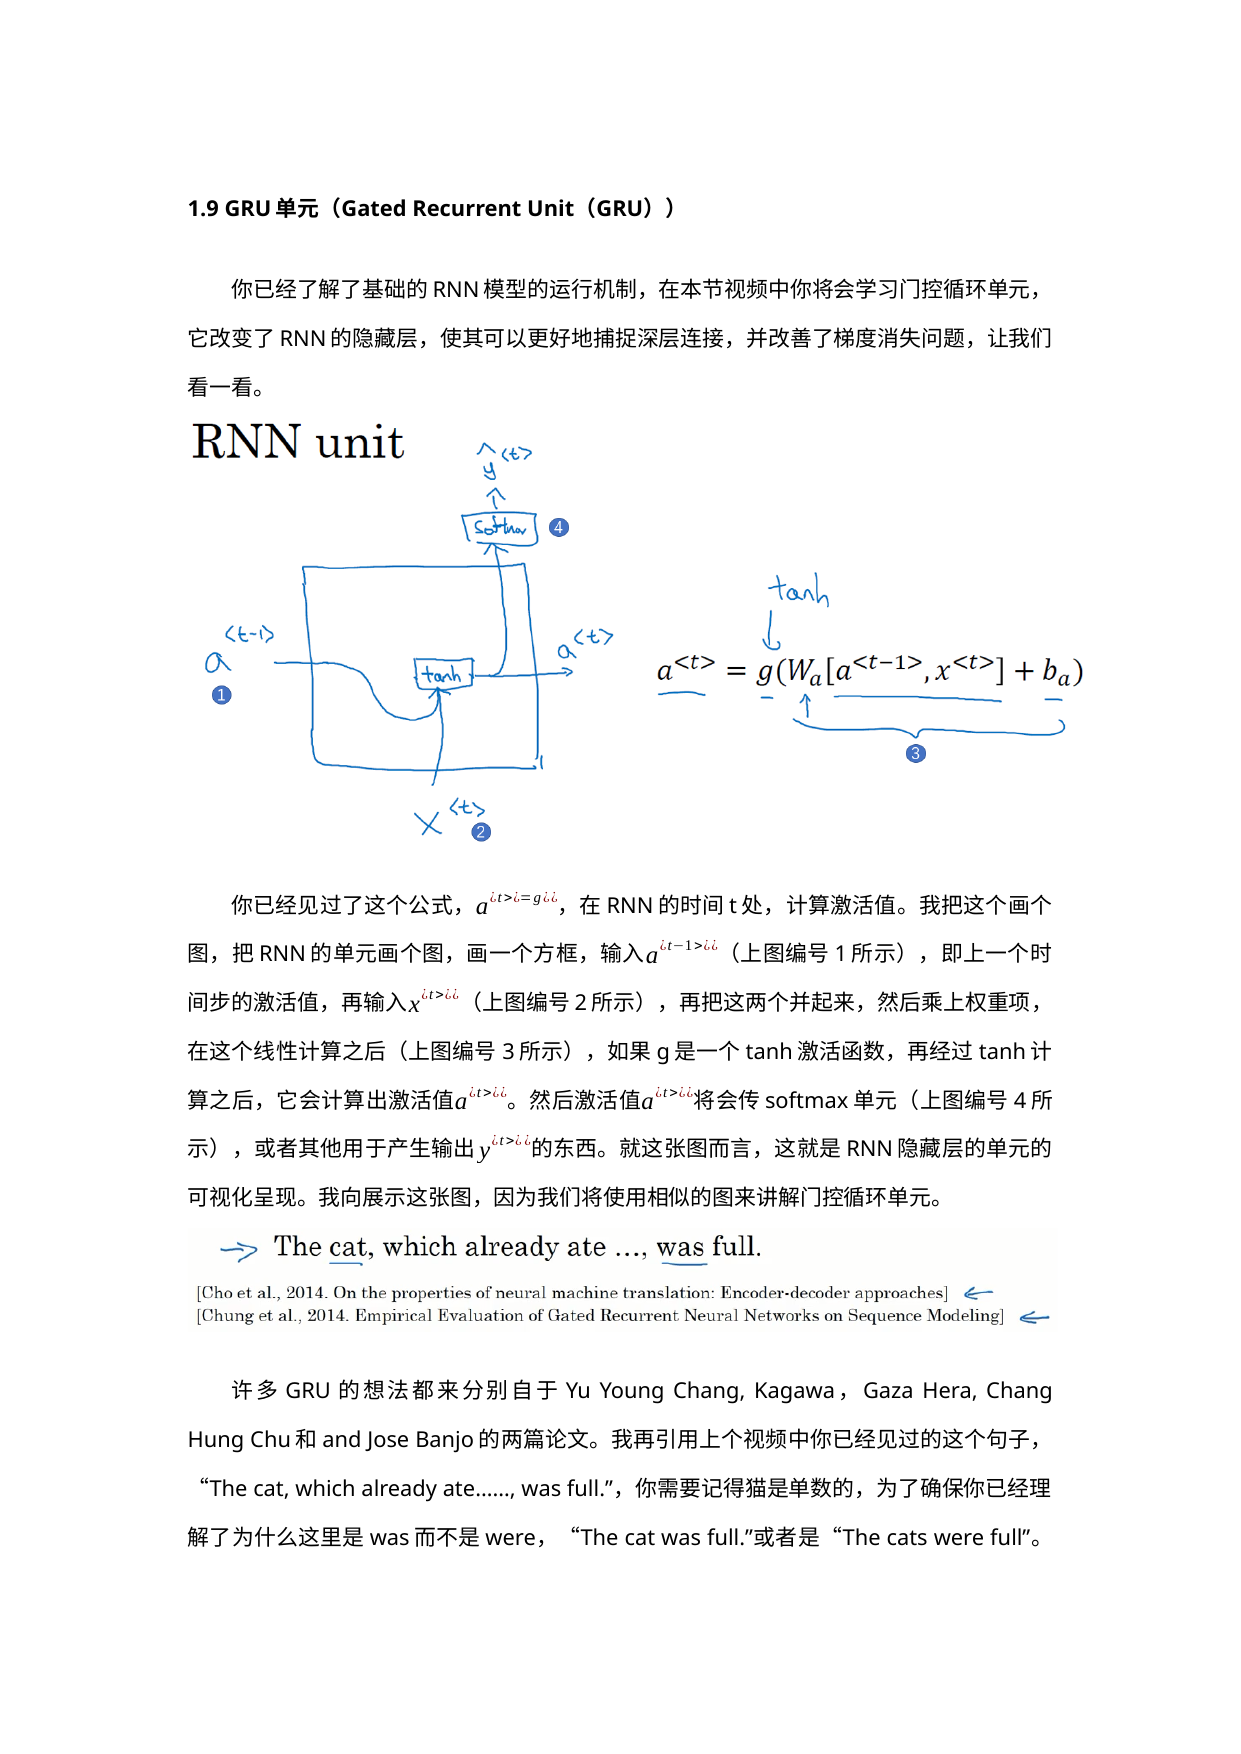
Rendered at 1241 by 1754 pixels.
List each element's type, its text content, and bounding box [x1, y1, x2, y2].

text 1.9 GRU单元（Gated Recurrent Unit（GRU）） [187, 191, 1053, 224]
text 你已经了解了基础的RNN模型的运行机制，在本节视频中你将会学习门控循环单元，它改变了RNN的隐藏层，使其可以更好地捕捉深层连接，并改善了梯度消失问题，让我们看一看。 [187, 272, 1053, 402]
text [187, 1373, 1053, 1552]
picture [187, 1228, 1058, 1332]
text 你已经见过了这个公式，，在RNN的时间t处，计算激活值。我把这个画个图，把RNN的单元画个图，画一个方框，输入（上图编号1所示），即上一个时间步的激活值，再输入（上图编号2所示），再把这两个并起来，然后乘上权重项，在这个线性计算之后（上图编号3所示），如果g是一个tanh激活函数，再经过tanh计算之后，它会计算出激活值。然后激活值将会传softmax单元（上图编号4所示），或者其他用于产生输出的东西。就这张图而言，这就是RNN隐藏层的单元的可视化呈现。我向展示这张图，因为我们将使用相似的图来讲解门控循环单元。 [187, 887, 1053, 1212]
picture [187, 417, 1088, 847]
